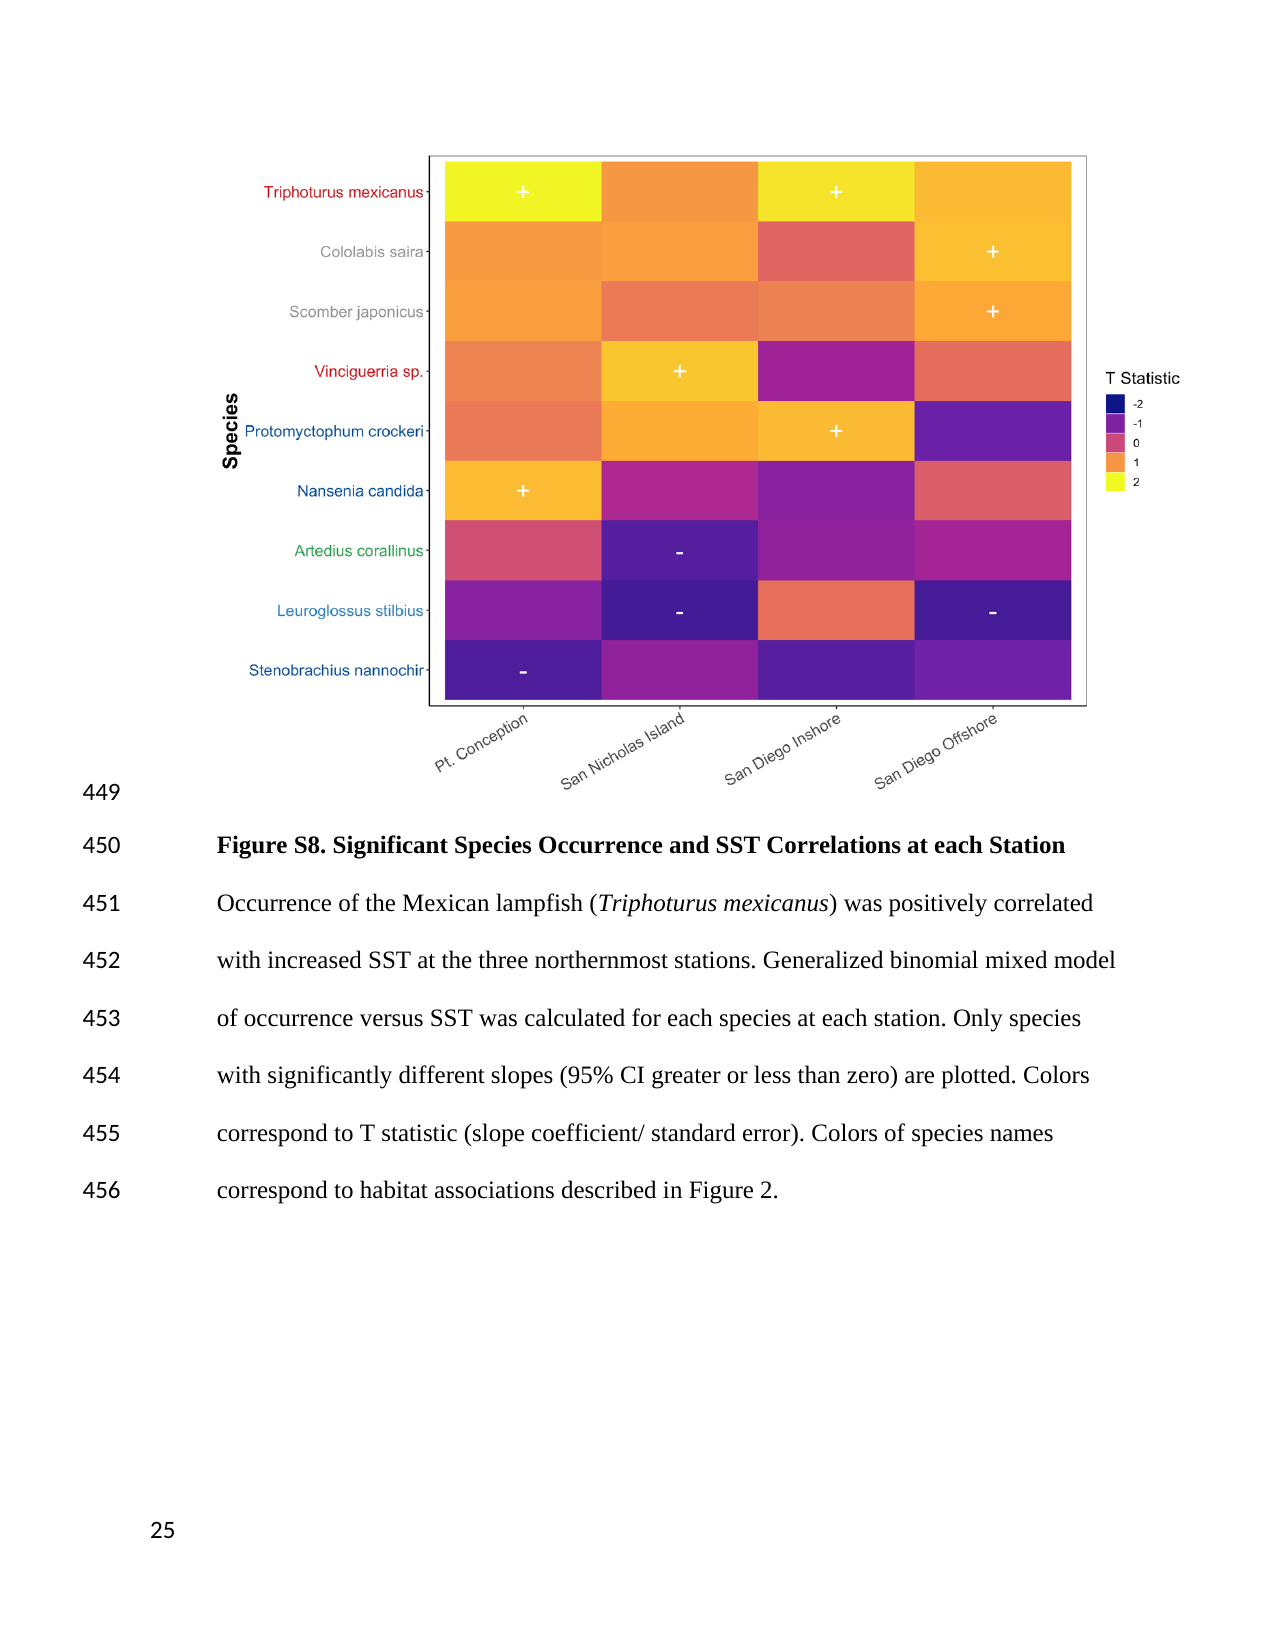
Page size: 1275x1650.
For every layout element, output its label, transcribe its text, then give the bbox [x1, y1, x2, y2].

picture [216, 150, 1192, 800]
text Figure S8. Significant Species Occurrence and SST Correlations at each Station [217, 831, 1125, 859]
text Occurrence of the Mexican lampfish (Triphoturus mexicanus) was positively correlated with increased SST at the three northernmost stations. Generalized binomial mixed model of occurrence versus SST was calculated for each species at each station. Only species with significantly different slopes (95% CI greater or less than zero) are plotted. Colors correspond to T statistic (slope coefficient/ standard error). Colors of species names correspond to habitat associations described in Figure 2. [217, 888, 1125, 1204]
